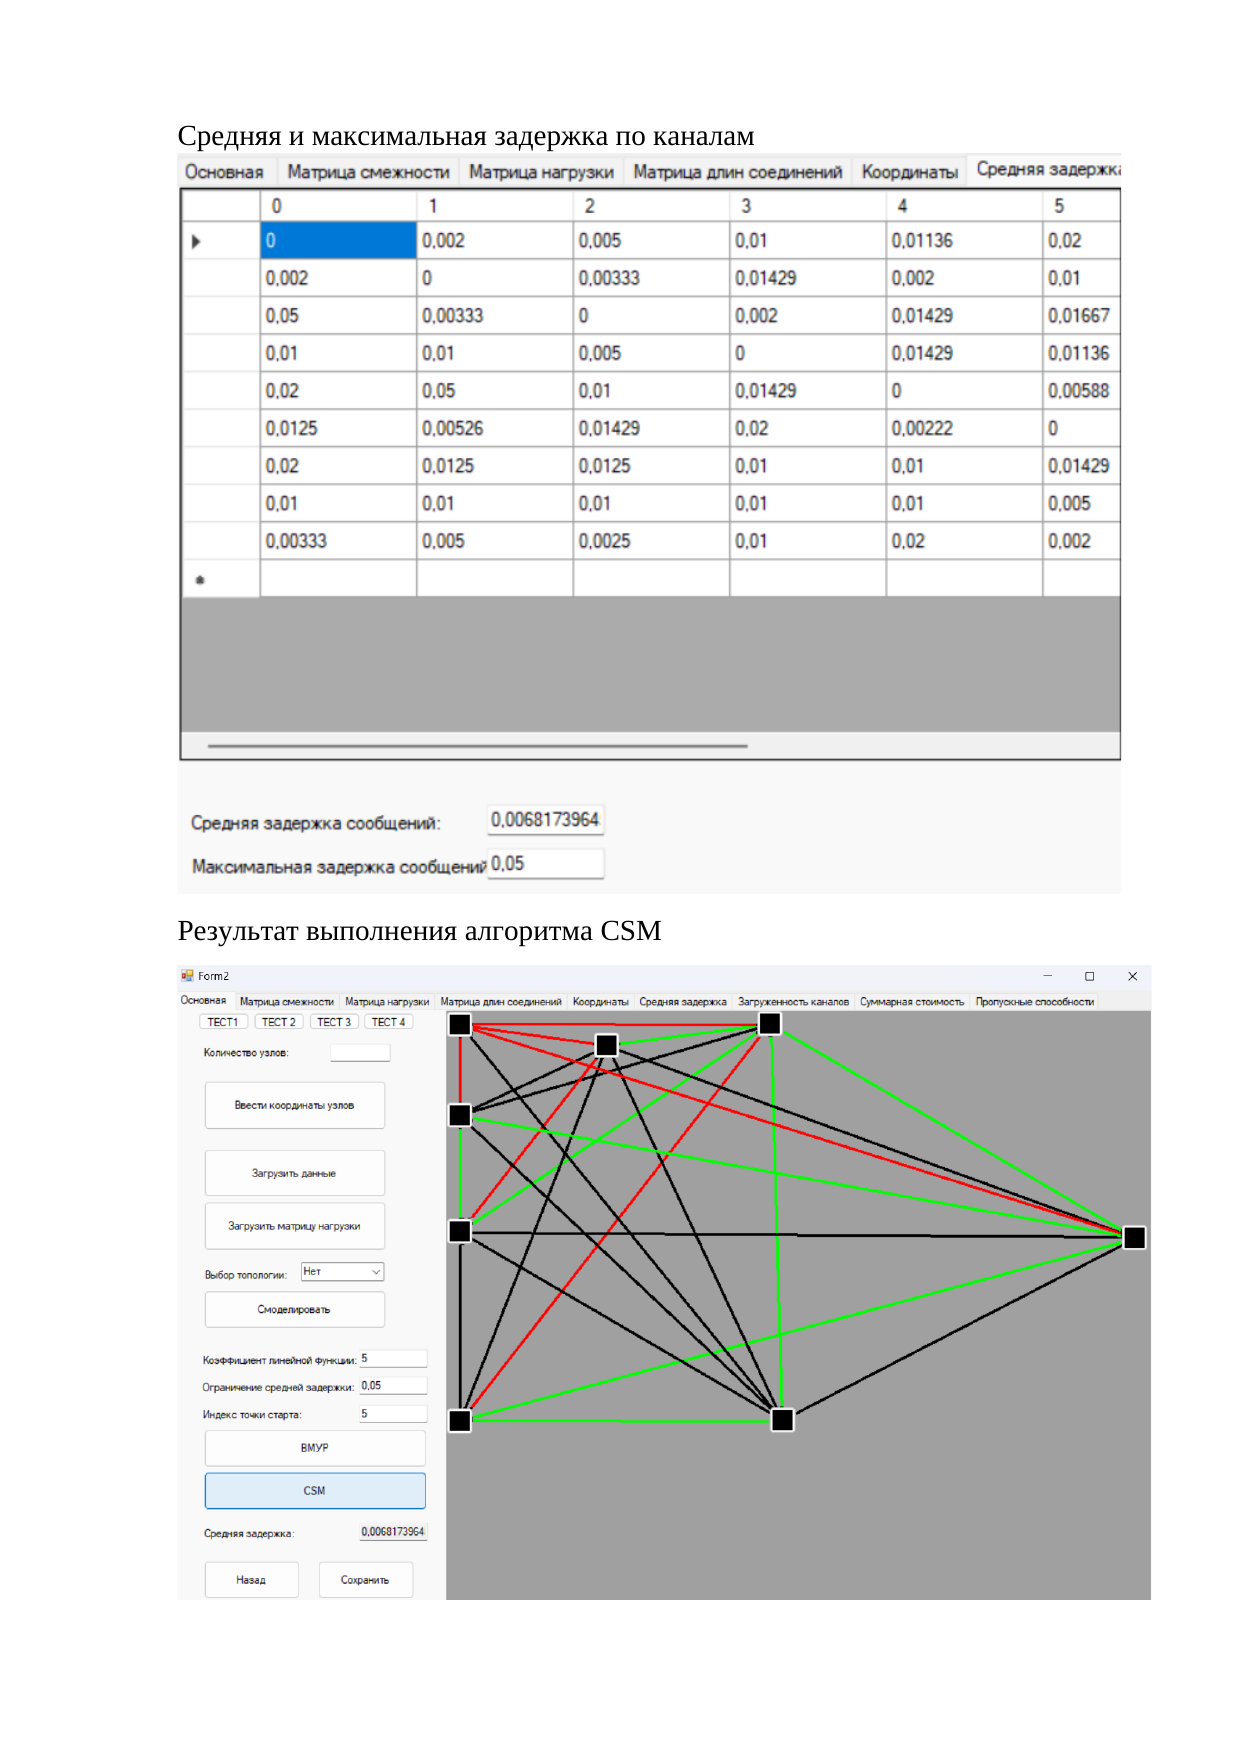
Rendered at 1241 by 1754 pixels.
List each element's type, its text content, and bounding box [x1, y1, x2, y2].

picture [177, 965, 1152, 1600]
picture [177, 153, 1122, 894]
text Результат выполнения алгоритма CSM [177, 913, 1152, 946]
